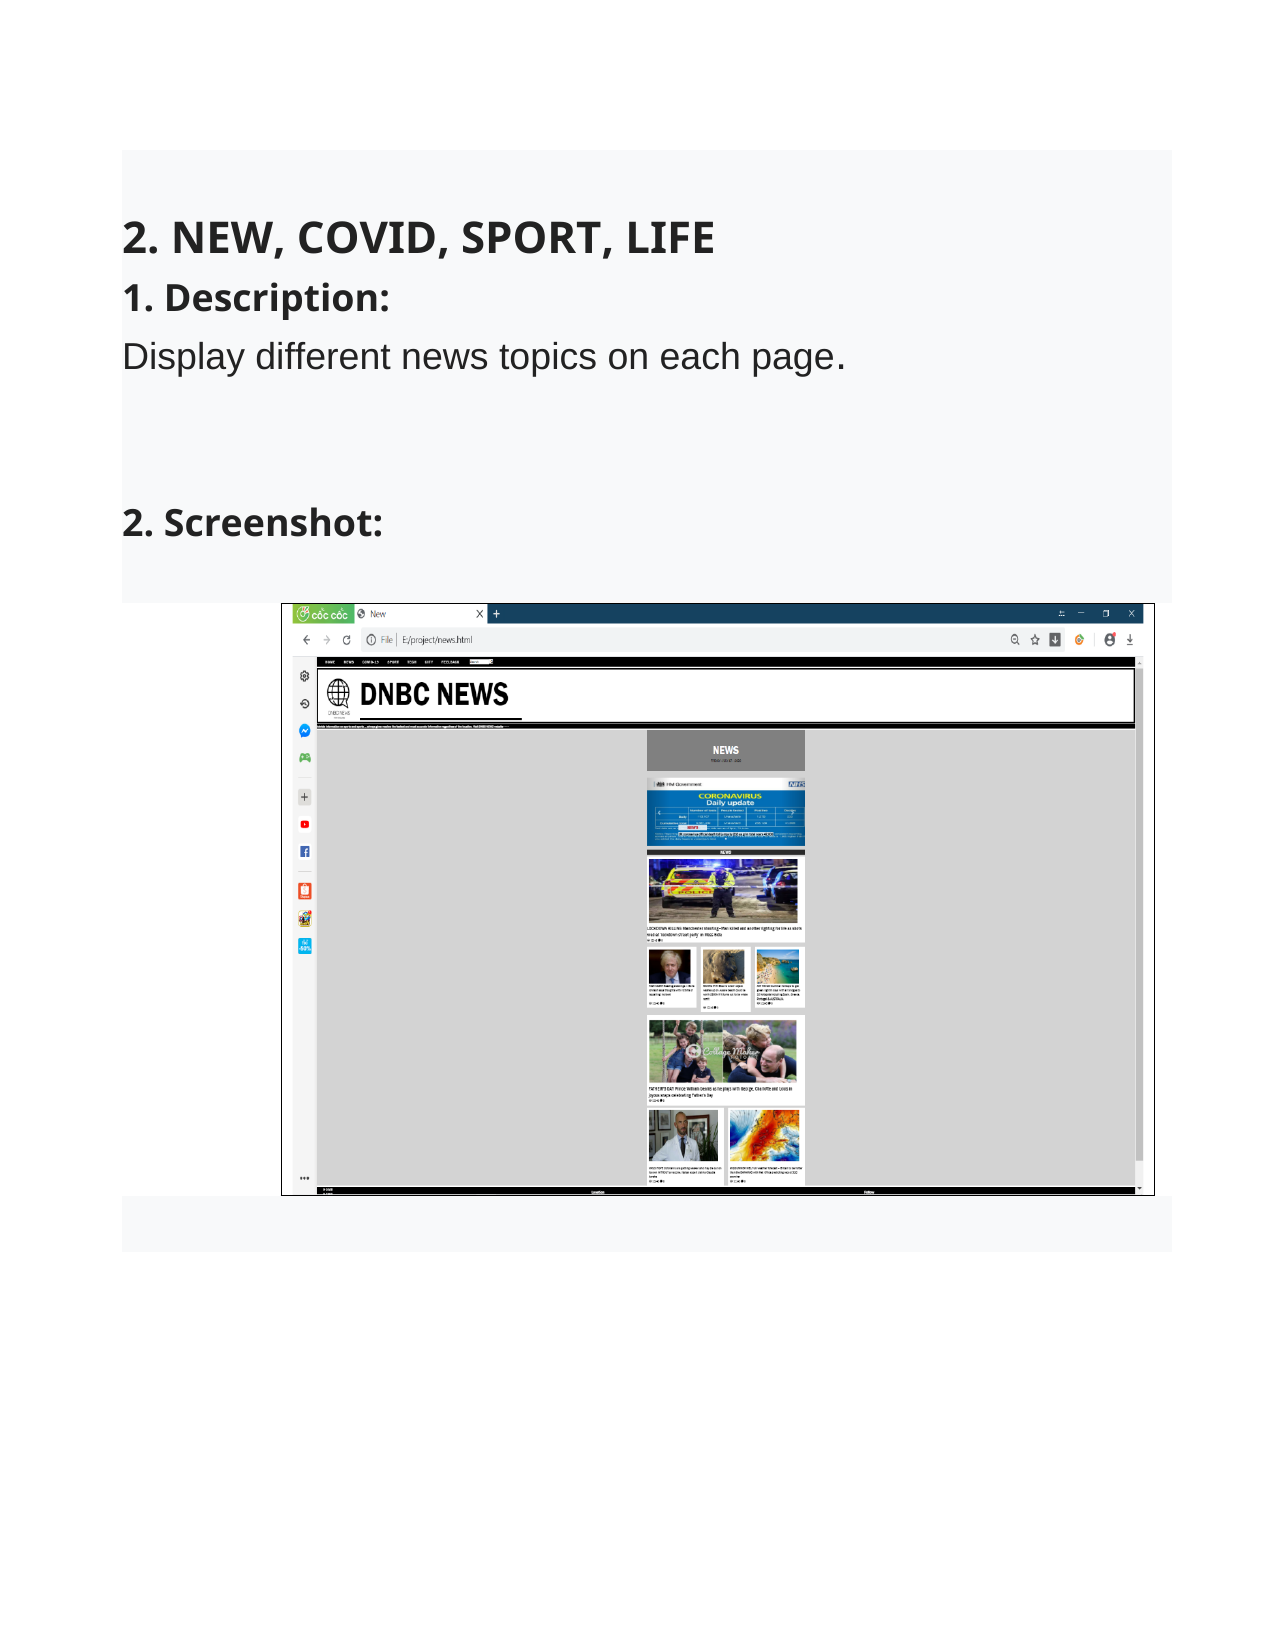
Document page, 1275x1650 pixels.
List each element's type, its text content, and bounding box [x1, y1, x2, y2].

picture [292, 604, 1144, 1195]
table_header [282, 604, 292, 1195]
text 2. Screenshot: [122, 491, 1172, 547]
text 2. NEW, COVID, SPORT, LIFE [122, 206, 1172, 266]
table_header [1144, 604, 1154, 1195]
text 1. Description: Display different news topics on each page. [122, 266, 1172, 378]
